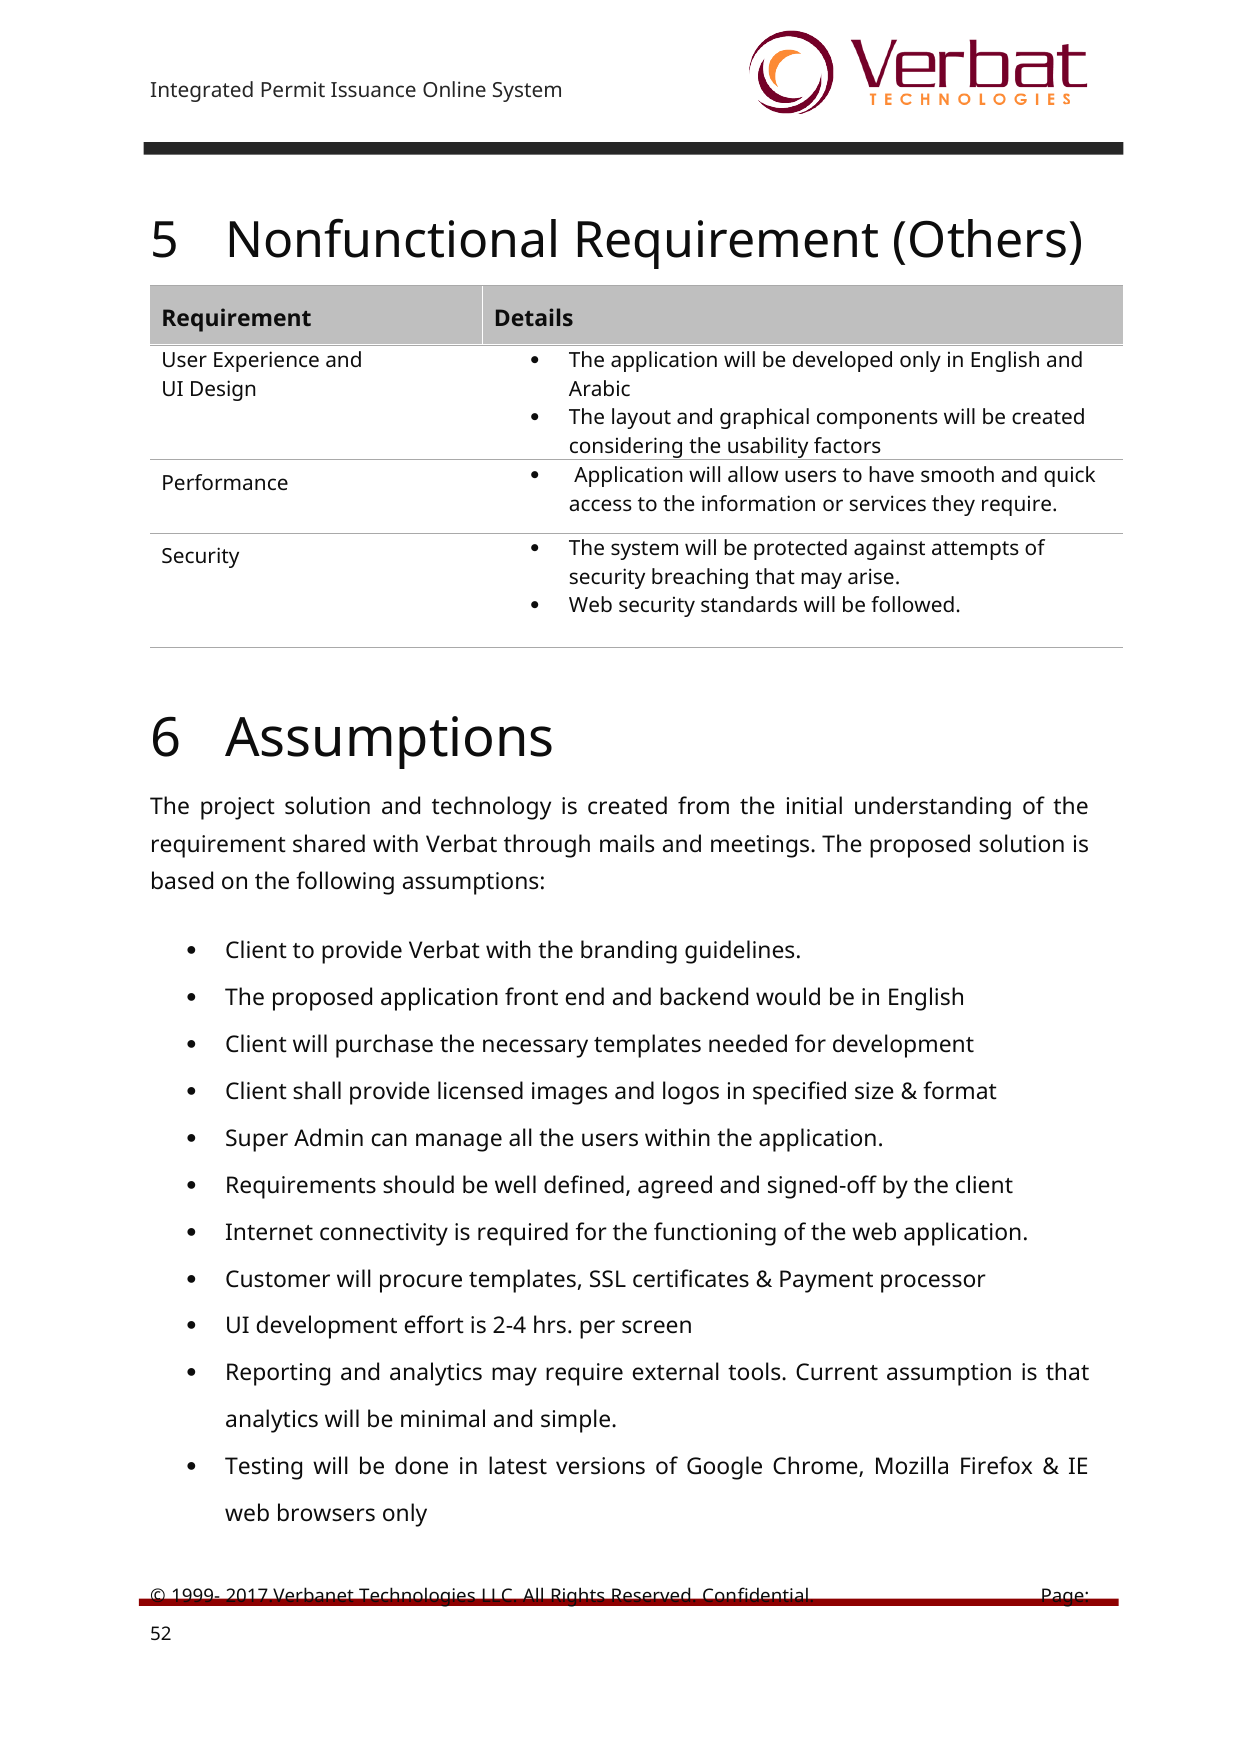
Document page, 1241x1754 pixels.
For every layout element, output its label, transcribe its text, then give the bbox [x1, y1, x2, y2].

list UI development effort is 2-4 hrs. per screen [187, 1309, 1090, 1341]
text The project solution and technology is created from the initial understanding of the requirement shared with Verbat through mails and meetings. The proposed solution is based on the following assumptions: [150, 784, 1090, 897]
list Reporting and analytics may require external tools. Current assumption is that analytics will be minimal and simple. [187, 1356, 1090, 1434]
list Client to provide Verbat with the branding guidelines. [187, 934, 1090, 966]
table_header Details [483, 286, 1123, 344]
table_cell Security [150, 534, 482, 647]
list Requirements should be well defined, agreed and signed-off by the client [187, 1169, 1090, 1200]
list Super Admin can manage all the users within the application. [187, 1122, 1090, 1153]
list The proposed application front end and backend would be in English [187, 981, 1090, 1013]
subtitle Assumptions [150, 698, 1090, 772]
table_cell Application will allow users to have smooth and quick access to the information or services they require. [483, 460, 1123, 532]
list Internet connectivity is required for the functioning of the web application. [187, 1216, 1090, 1247]
list Client will purchase the necessary templates needed for development [187, 1028, 1090, 1059]
table_cell The application will be developed only in English and Arabic The layout and graphical components will be created considering the usability factors [483, 346, 1123, 459]
subtitle Nonfunctional Requirement (Others) [150, 204, 1090, 272]
table_header Requirement [150, 286, 482, 344]
list Customer will procure templates, SSL certificates & Payment processor [187, 1263, 1090, 1294]
list Testing will be done in latest versions of Google Chrome, Mozilla Firefox & IE web browsers only [187, 1450, 1090, 1528]
list Client shall provide licensed images and logos in specified size & format [187, 1075, 1090, 1106]
table_cell The system will be protected against attempts of security breaching that may arise. Web security standards will be followed. [483, 534, 1123, 647]
table_cell Performance [150, 460, 482, 532]
picture [745, 26, 1089, 114]
table_cell User Experience and UI Design [150, 346, 482, 459]
